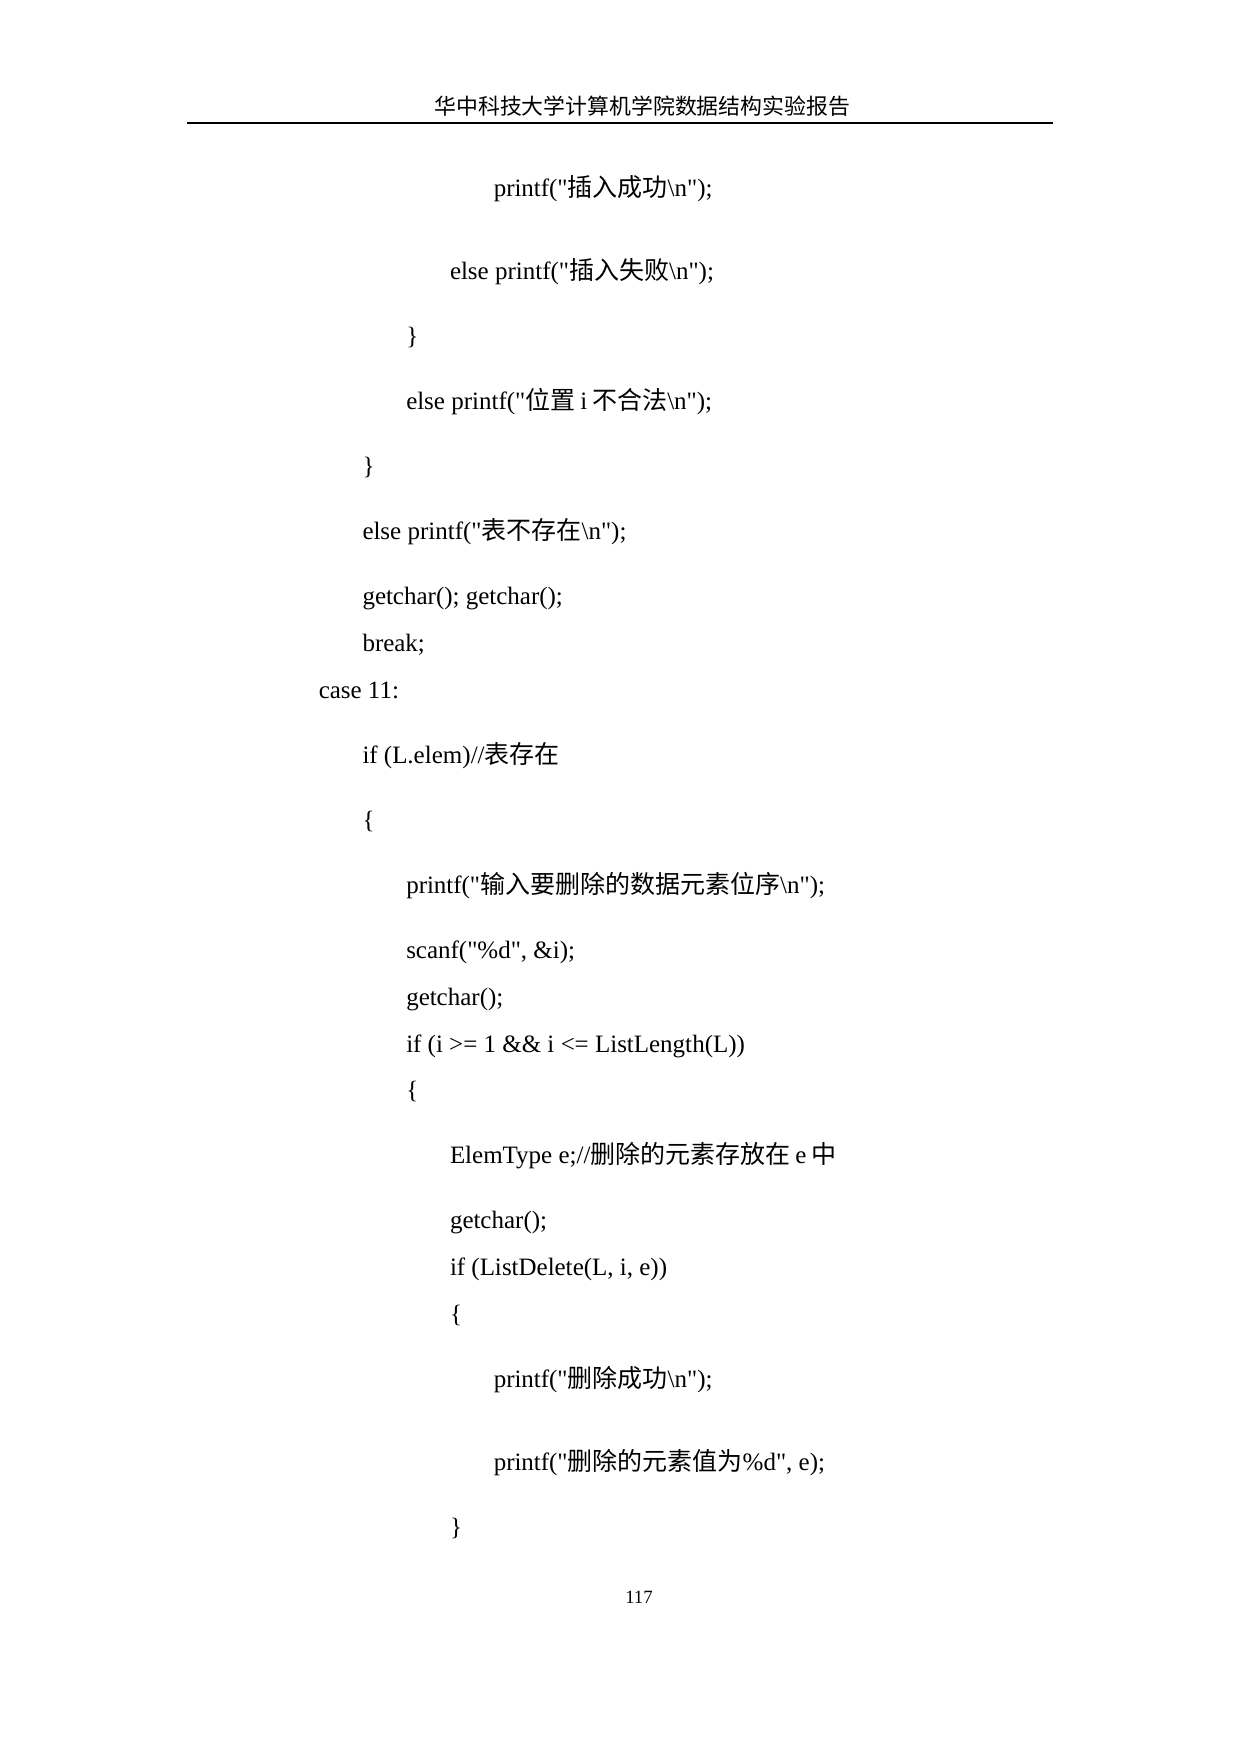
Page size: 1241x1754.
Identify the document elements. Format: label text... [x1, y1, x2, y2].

text else printf("位置i不合法\n"); [187, 366, 1053, 431]
text if (L.elem)//表存在 [187, 720, 1053, 785]
text else printf("插入失败\n"); [187, 236, 1053, 301]
text { [187, 803, 1053, 836]
text getchar(); getchar(); [187, 579, 1053, 612]
text break; [187, 626, 1053, 659]
text { [187, 1074, 1053, 1106]
text { [187, 1297, 1053, 1330]
text case 11: [187, 673, 1053, 706]
text } [187, 1511, 1053, 1543]
text scanf("%d", &i); [187, 933, 1053, 966]
text else printf("表不存在\n"); [187, 496, 1053, 561]
text if (ListDelete(L, i, e)) [187, 1251, 1053, 1283]
text getchar(); [187, 1204, 1053, 1236]
text if (i >= 1 && i <= ListLength(L)) [187, 1027, 1053, 1059]
text ElemType e;//删除的元素存放在e中 [187, 1121, 1053, 1186]
text printf("删除成功\n"); [187, 1344, 1053, 1409]
text printf("输入要删除的数据元素位序\n"); [187, 850, 1053, 915]
text } [187, 319, 1053, 352]
text printf("删除的元素值为%d", e); [187, 1427, 1053, 1492]
text printf("插入成功\n"); [187, 153, 1053, 218]
text } [187, 449, 1053, 482]
text getchar(); [187, 980, 1053, 1012]
